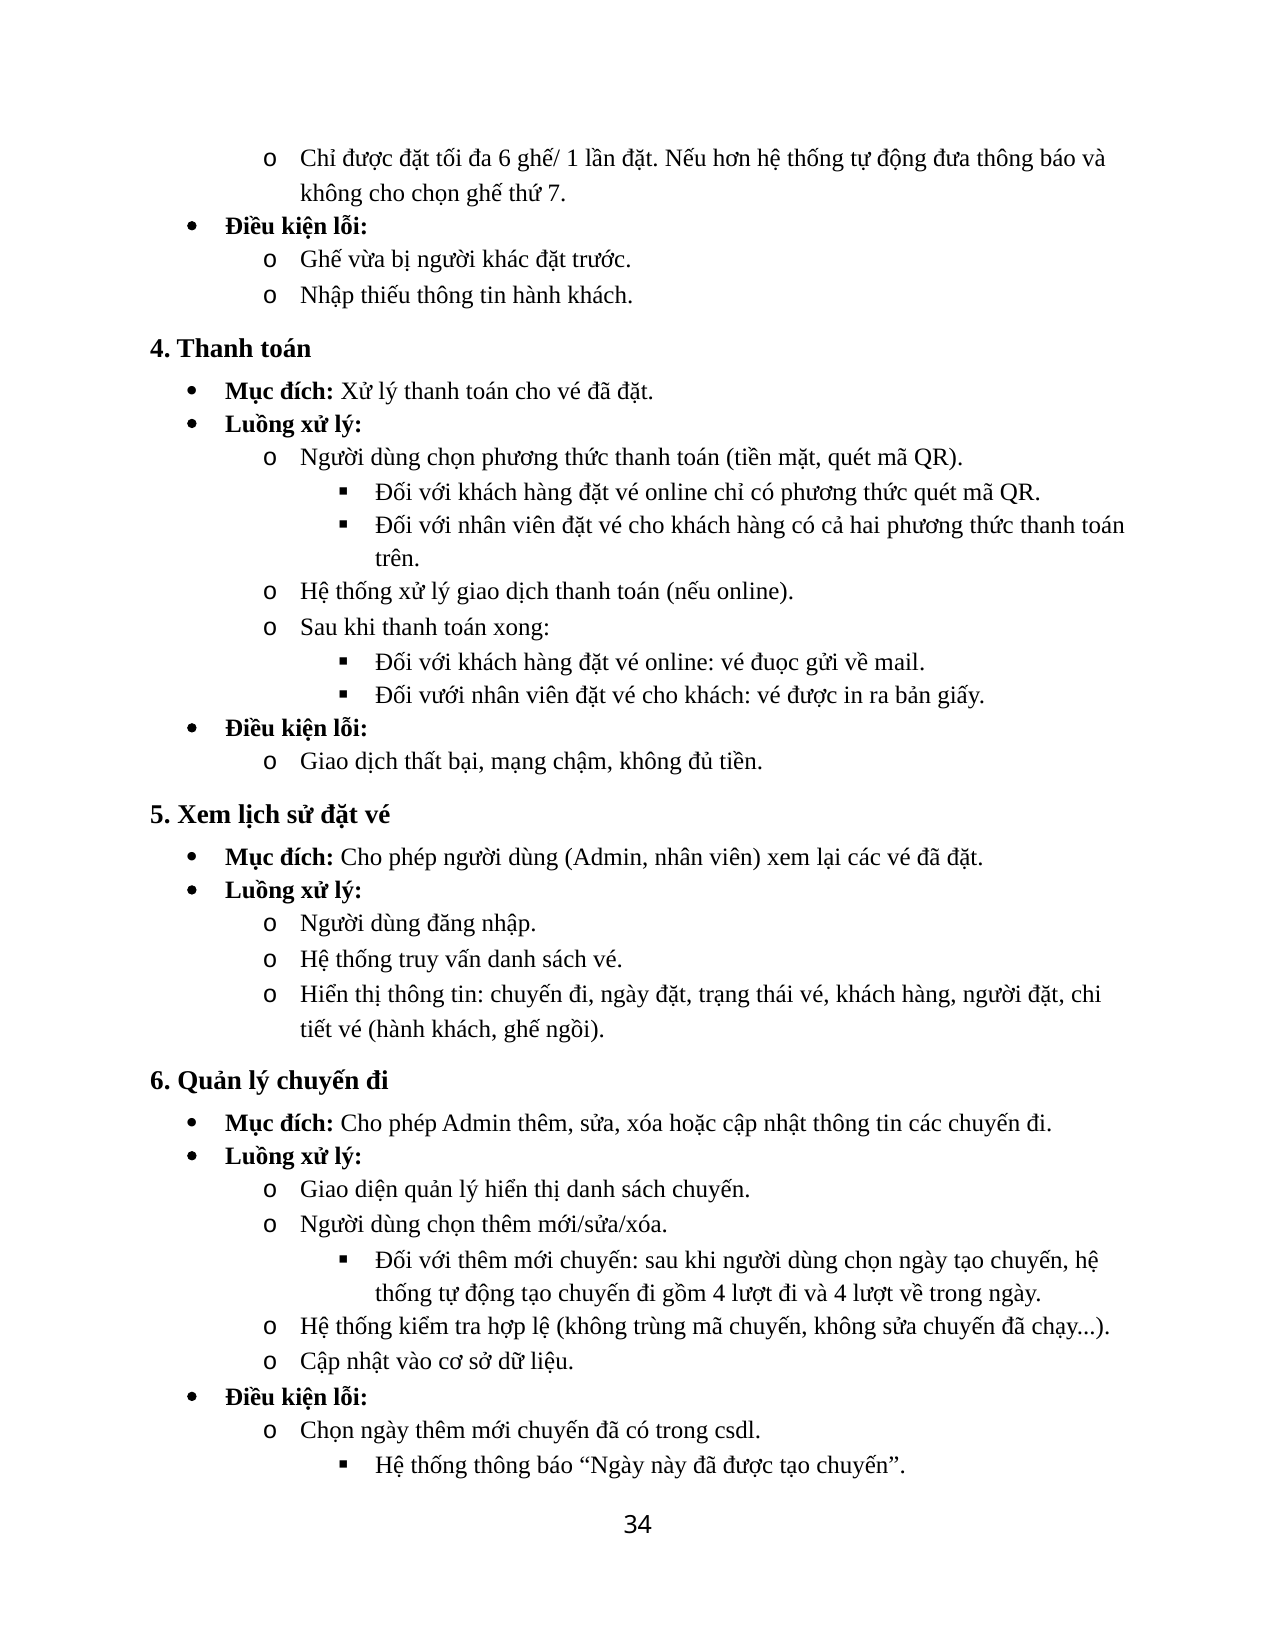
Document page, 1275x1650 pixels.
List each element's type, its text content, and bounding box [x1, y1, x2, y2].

list Giao dịch thất bại, mạng chậm, không đủ tiền. [262, 746, 1125, 777]
list Đối với khách hàng đặt vé online: vé đuọc gửi về mail. [337, 647, 1125, 676]
list Mục đích: Cho phép người dùng (Admin, nhân viên) xem lại các vé đã đặt. [187, 842, 1125, 871]
list Hệ thống thông báo “Ngày này đã được tạo chuyến”. [337, 1450, 1125, 1479]
list Đối với nhân viên đặt vé cho khách hàng có cả hai phương thức thanh toán trên. [337, 510, 1125, 572]
list Luồng xử lý: [187, 875, 1125, 904]
list Sau khi thanh toán xong: [262, 612, 1125, 643]
subtitle 5. Xem lịch sử đặt vé [150, 798, 1125, 829]
list Điều kiện lỗi: [187, 1382, 1125, 1411]
list Mục đích: Xử lý thanh toán cho vé đã đặt. [187, 376, 1125, 404]
list Người dùng đăng nhập. [262, 908, 1125, 939]
list Điều kiện lỗi: [187, 211, 1125, 240]
list Người dùng chọn thêm mới/sửa/xóa. [262, 1209, 1125, 1240]
list Nhập thiếu thông tin hành khách. [262, 280, 1125, 311]
list Luồng xử lý: [187, 1141, 1125, 1170]
list Chọn ngày thêm mới chuyến đã có trong csdl. [262, 1415, 1125, 1446]
list Luồng xử lý: [187, 409, 1125, 438]
list Hệ thống truy vấn danh sách vé. [262, 944, 1125, 975]
list Hiển thị thông tin: chuyến đi, ngày đặt, trạng thái vé, khách hàng, người đặt, chi tiết vé (hành khách, ghế ngồi). [262, 979, 1125, 1043]
list Đối với khách hàng đặt vé online chỉ có phương thức quét mã QR. [337, 477, 1125, 506]
list Hệ thống xử lý giao dịch thanh toán (nếu online). [262, 576, 1125, 607]
list Mục đích: Cho phép Admin thêm, sửa, xóa hoặc cập nhật thông tin các chuyến đi. [187, 1108, 1125, 1137]
list Điều kiện lỗi: [187, 713, 1125, 742]
subtitle 6. Quản lý chuyến đi [150, 1064, 1125, 1095]
subtitle 4. Thanh toán [150, 332, 1125, 363]
list Chỉ được đặt tối đa 6 ghế/ 1 lần đặt. Nếu hơn hệ thống tự động đưa thông báo và không cho chọn ghế thứ 7. [262, 143, 1125, 207]
list Ghế vừa bị người khác đặt trước. [262, 244, 1125, 275]
list Hệ thống kiểm tra hợp lệ (không trùng mã chuyến, không sửa chuyến đã chạy...). [262, 1311, 1125, 1342]
list Người dùng chọn phương thức thanh toán (tiền mặt, quét mã QR). [262, 442, 1125, 473]
list Đối với thêm mới chuyến: sau khi người dùng chọn ngày tạo chuyến, hệ thống tự động tạo chuyến đi gồm 4 lượt đi và 4 lượt về trong ngày. [337, 1245, 1125, 1307]
list Giao diện quản lý hiển thị danh sách chuyến. [262, 1174, 1125, 1205]
list Đối vưới nhân viên đặt vé cho khách: vé được in ra bản giấy. [337, 680, 1125, 709]
list Cập nhật vào cơ sở dữ liệu. [262, 1346, 1125, 1377]
